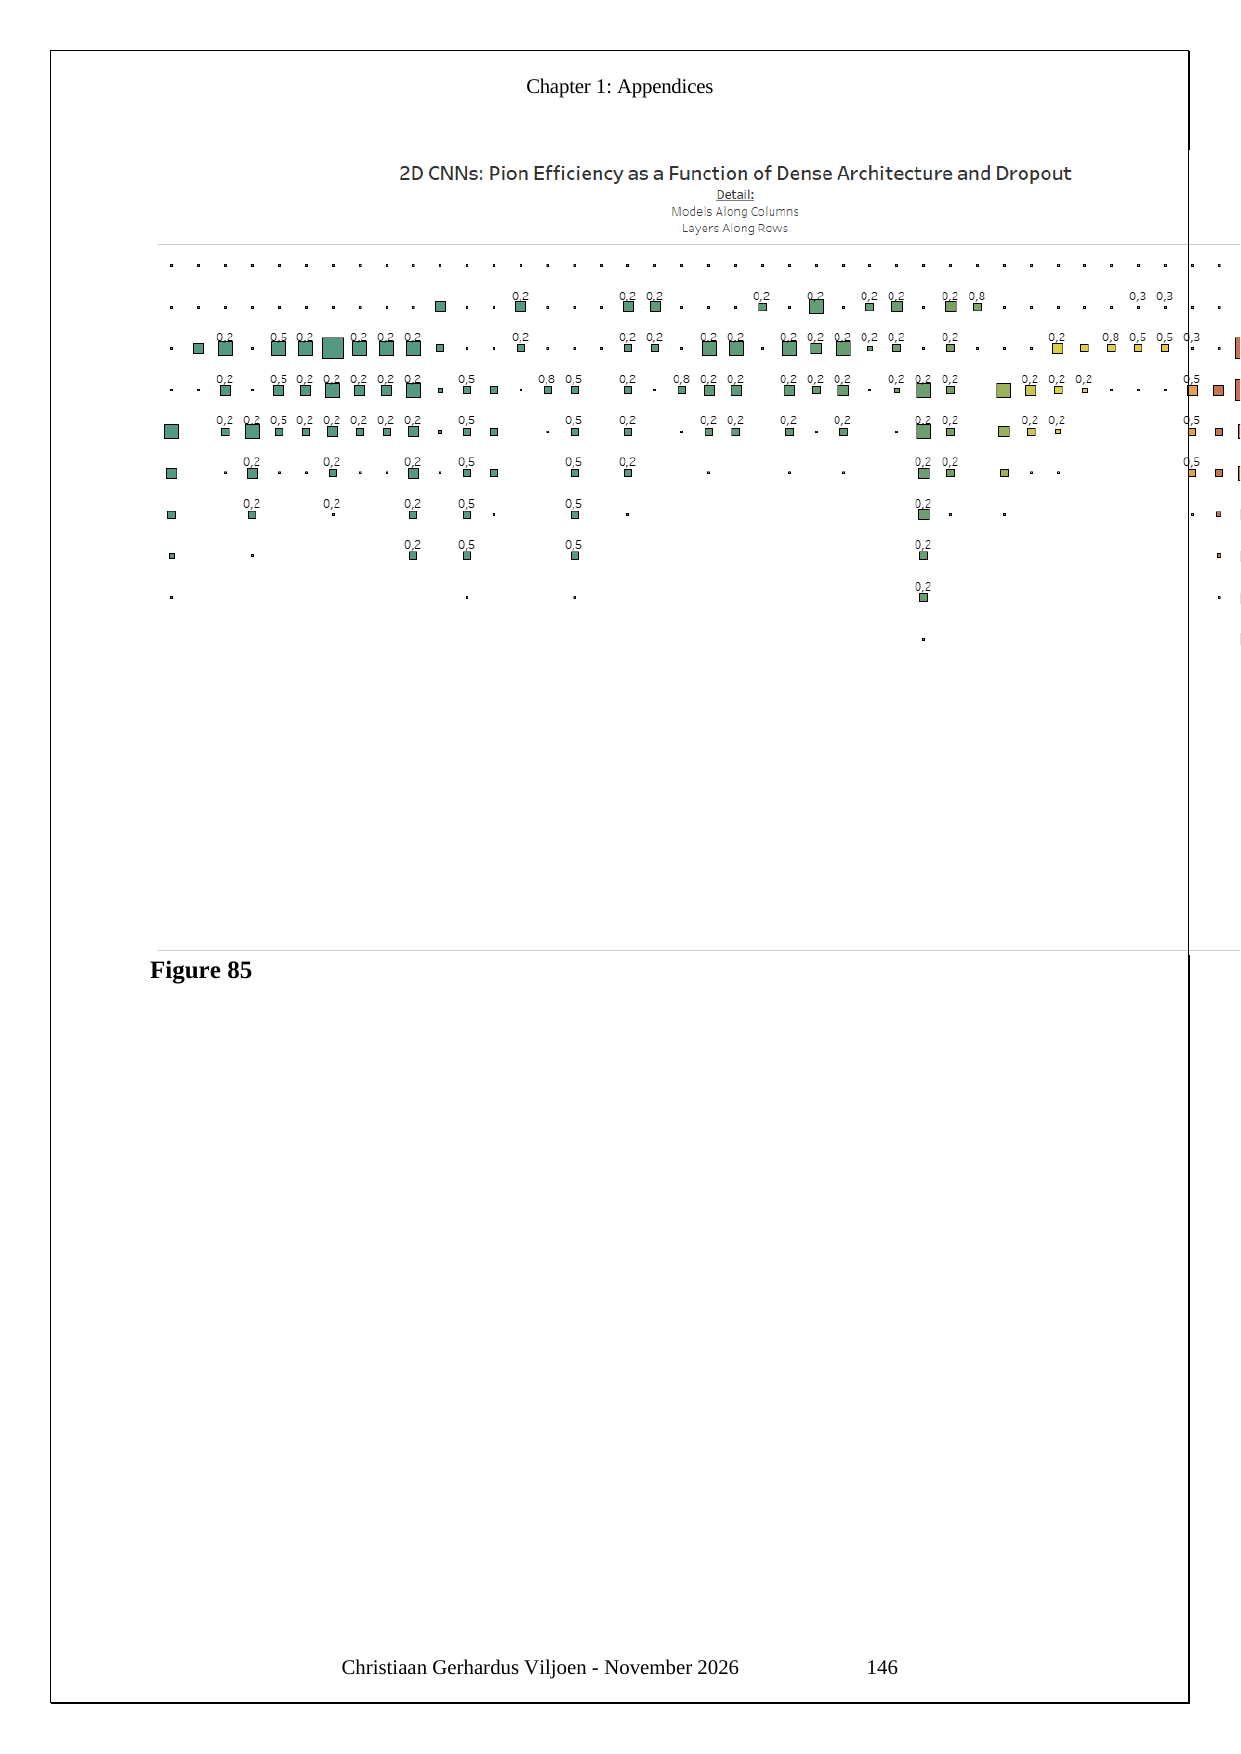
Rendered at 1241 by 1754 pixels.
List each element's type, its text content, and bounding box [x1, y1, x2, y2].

picture [150, 150, 1188, 955]
picture [1189, 150, 1241, 955]
